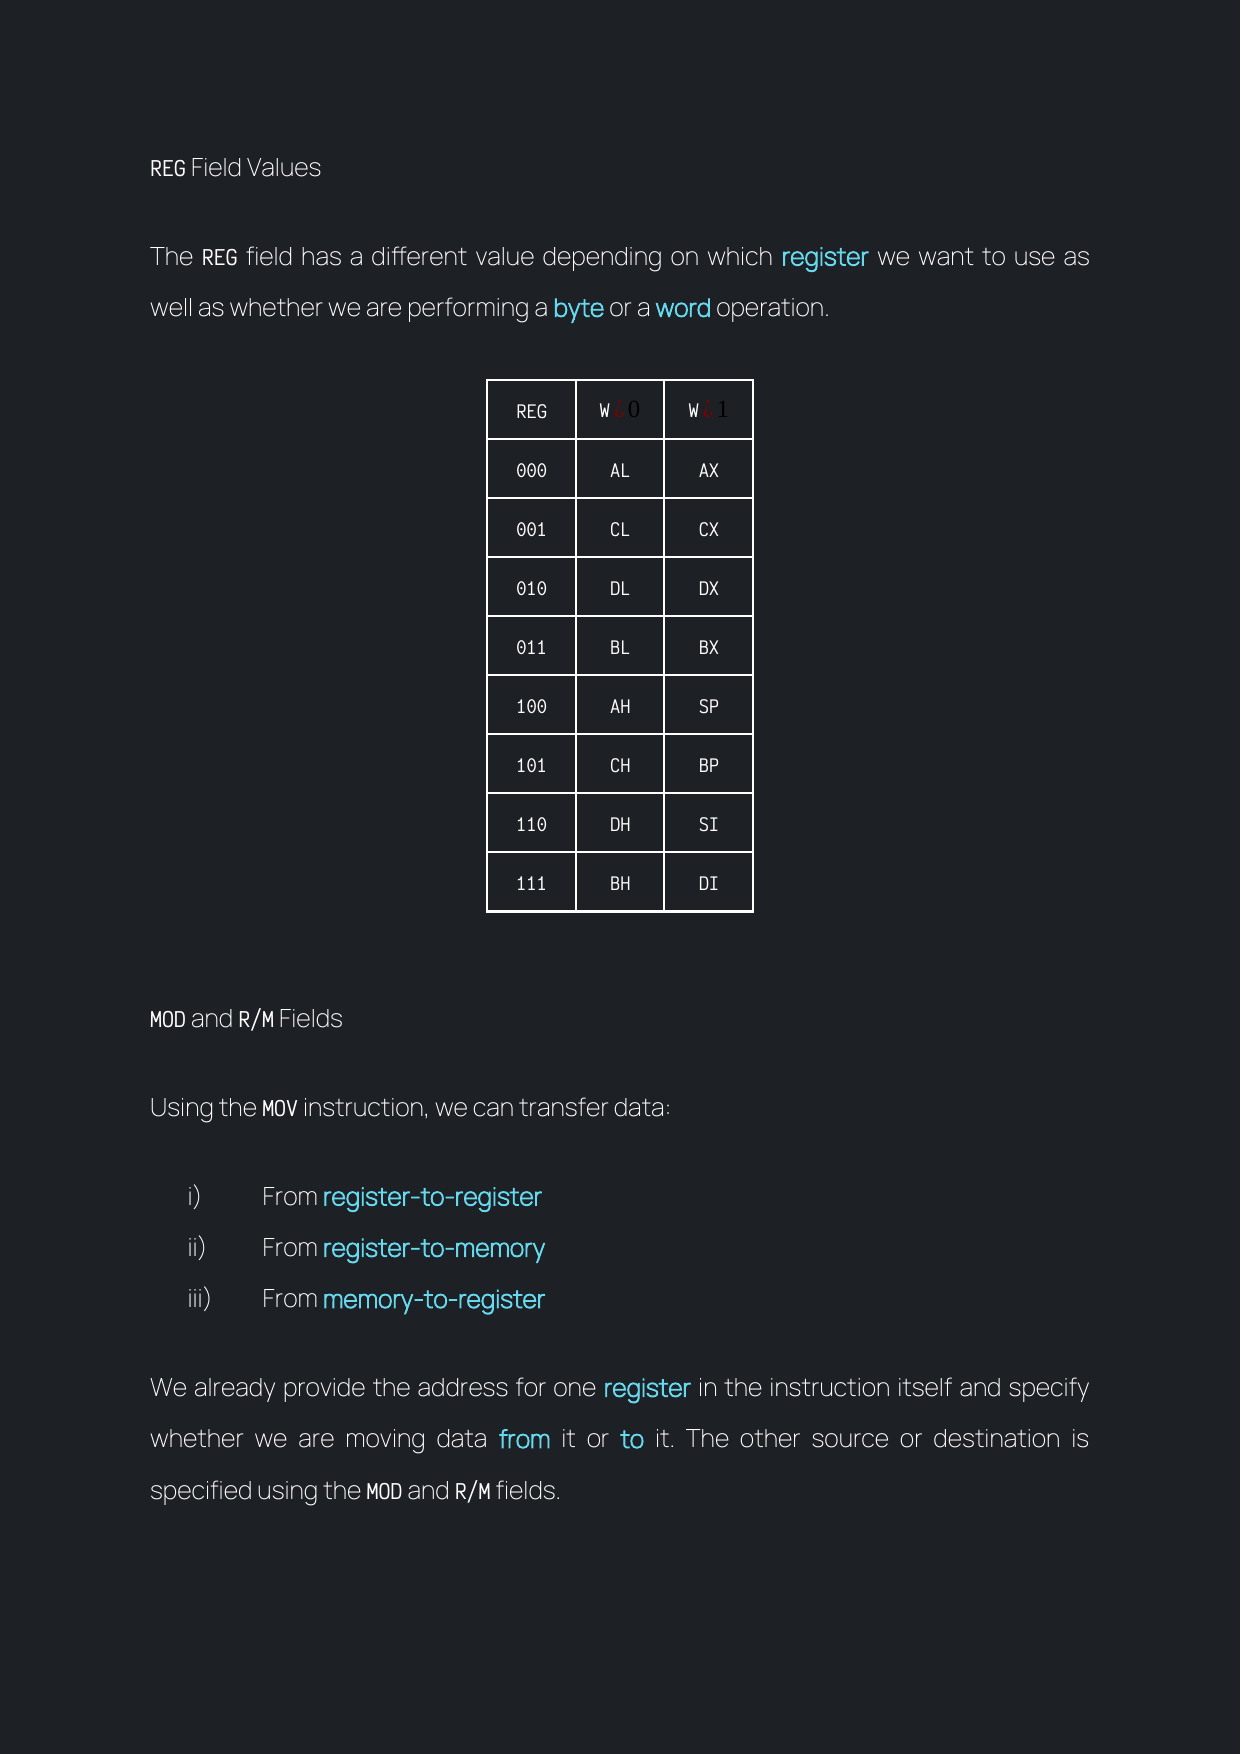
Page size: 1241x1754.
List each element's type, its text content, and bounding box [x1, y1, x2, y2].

table_cell 010 [488, 558, 575, 615]
text We already provide the address for one register in the instruction itself and specify whether we are moving data from it or to it. The other source or destination is specified using the MOD and R/M fields. [150, 1370, 1090, 1507]
table_cell CX [665, 499, 752, 556]
text The REG field has a different value depending on which register we want to use as well as whether we are performing a byte or a word operation. [150, 239, 1090, 324]
table_cell CH [577, 735, 663, 792]
table_cell DL [577, 558, 663, 615]
table_cell AH [577, 676, 663, 733]
table_cell BH [577, 853, 663, 910]
table_cell 100 [488, 676, 575, 733]
table_cell 101 [488, 735, 575, 792]
table_cell SI [665, 794, 752, 851]
table_cell DI [665, 853, 752, 910]
list From memory-to-register [187, 1281, 1090, 1315]
table_cell 011 [488, 617, 575, 674]
table_cell DH [577, 794, 663, 851]
table_cell 000 [488, 440, 575, 497]
subtitle REG Field Values [150, 150, 1090, 184]
subtitle MOD and R/M Fields [150, 1001, 1090, 1035]
table_cell BL [577, 617, 663, 674]
table_cell AX [665, 440, 752, 497]
list From register-to-register [187, 1179, 1090, 1213]
table_cell AL [577, 440, 663, 497]
table_cell 001 [488, 499, 575, 556]
table_cell BX [665, 617, 752, 674]
table_cell DX [665, 558, 752, 615]
list From register-to-memory [187, 1230, 1090, 1264]
table_cell SP [665, 676, 752, 733]
table_header W [577, 381, 663, 438]
table_header W [665, 381, 752, 438]
text Using the MOV instruction, we can transfer data: [150, 1090, 1090, 1124]
table_cell 110 [488, 794, 575, 851]
table_cell 111 [488, 853, 575, 910]
table_header REG [488, 381, 575, 438]
table_cell BP [665, 735, 752, 792]
table_cell CL [577, 499, 663, 556]
